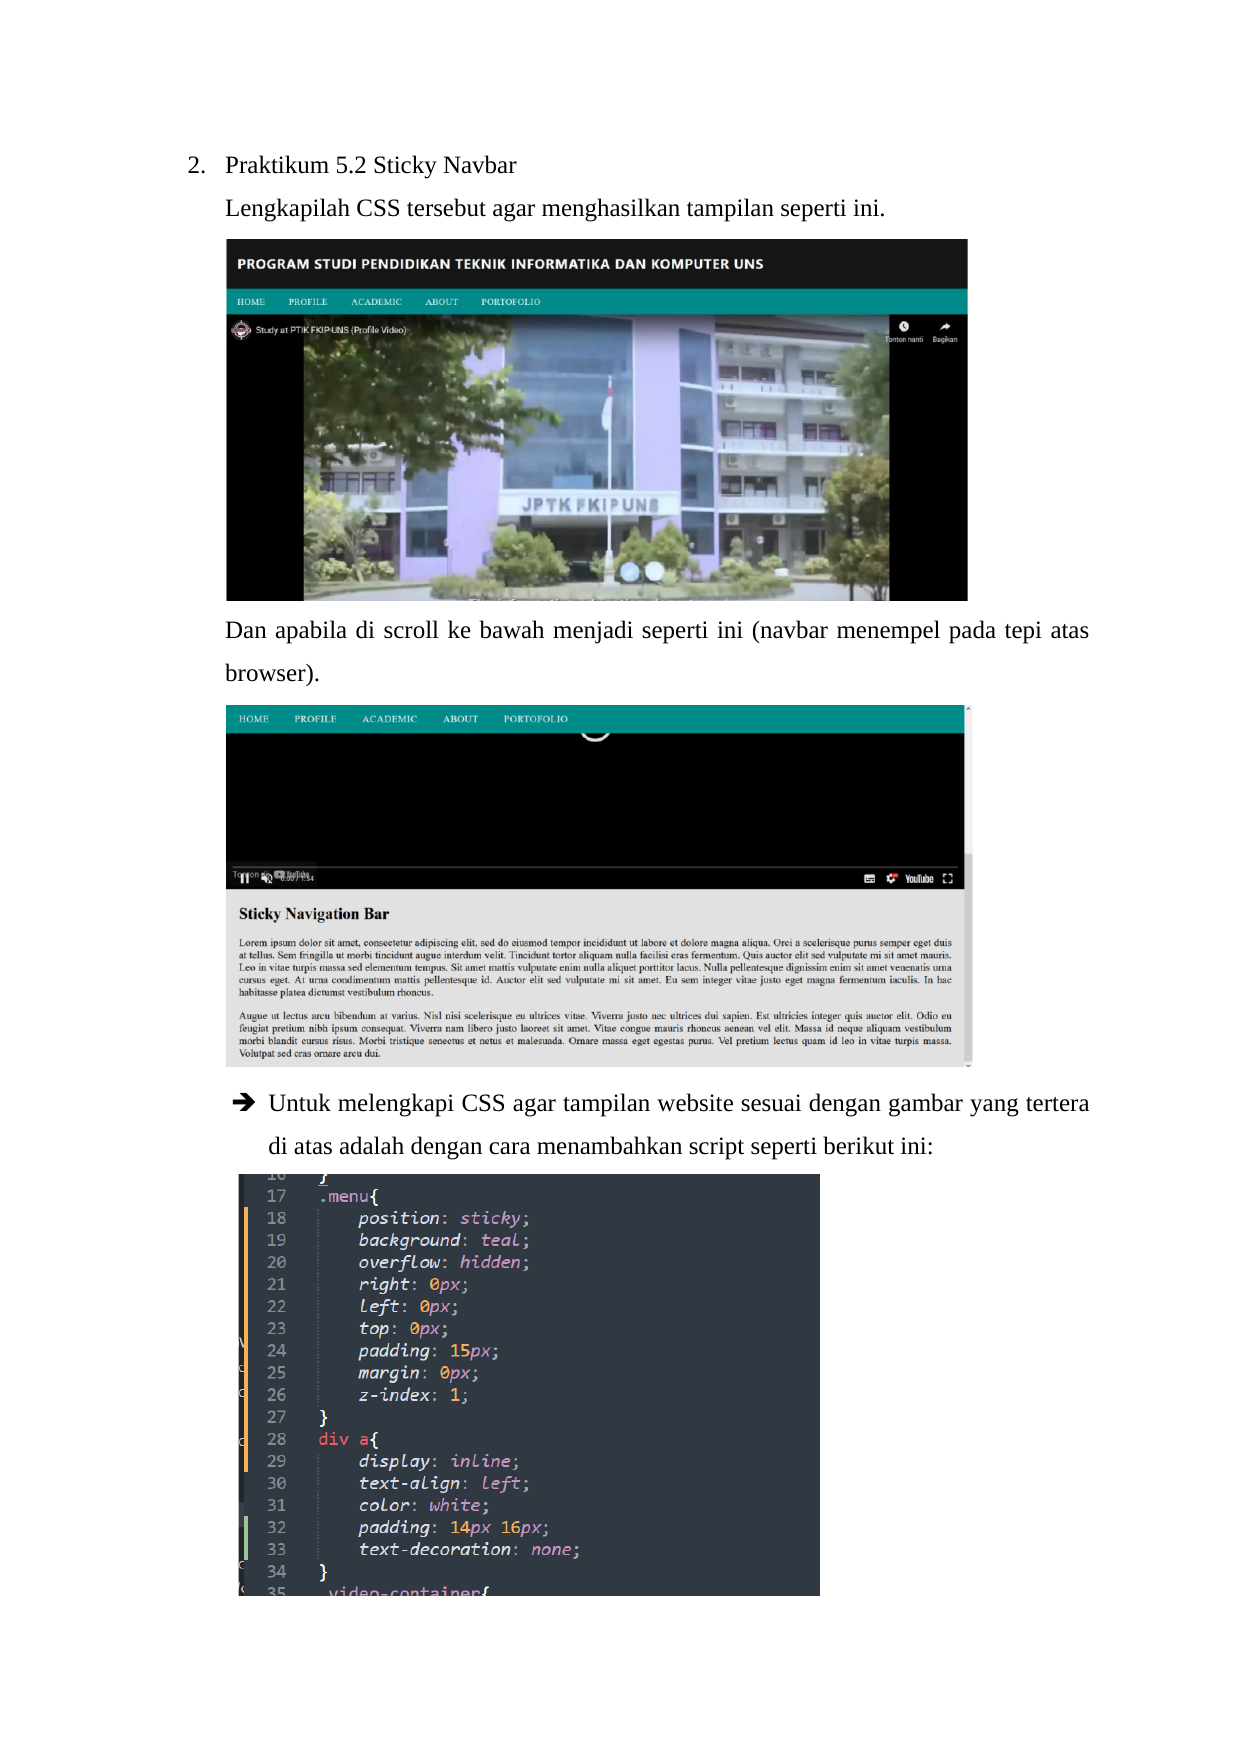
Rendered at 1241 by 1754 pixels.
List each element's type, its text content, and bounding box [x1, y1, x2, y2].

list Lengkapilah CSS tersebut agar menghasilkan tampilan seperti ini. [225, 193, 1090, 222]
list Dan apabila di scroll ke bawah menjadi seperti ini (navbar menempel pada tepi atas browser). [225, 615, 1090, 687]
list Untuk melengkapi CSS agar tampilan website sesuai dengan gambar yang tertera di atas adalah dengan cara menambahkan script seperti berikut ini: [231, 1088, 1090, 1160]
picture [225, 701, 974, 1074]
list Praktikum 5.2 Sticky Navbar [187, 150, 1090, 179]
picture [238, 1174, 820, 1596]
picture [225, 236, 968, 601]
